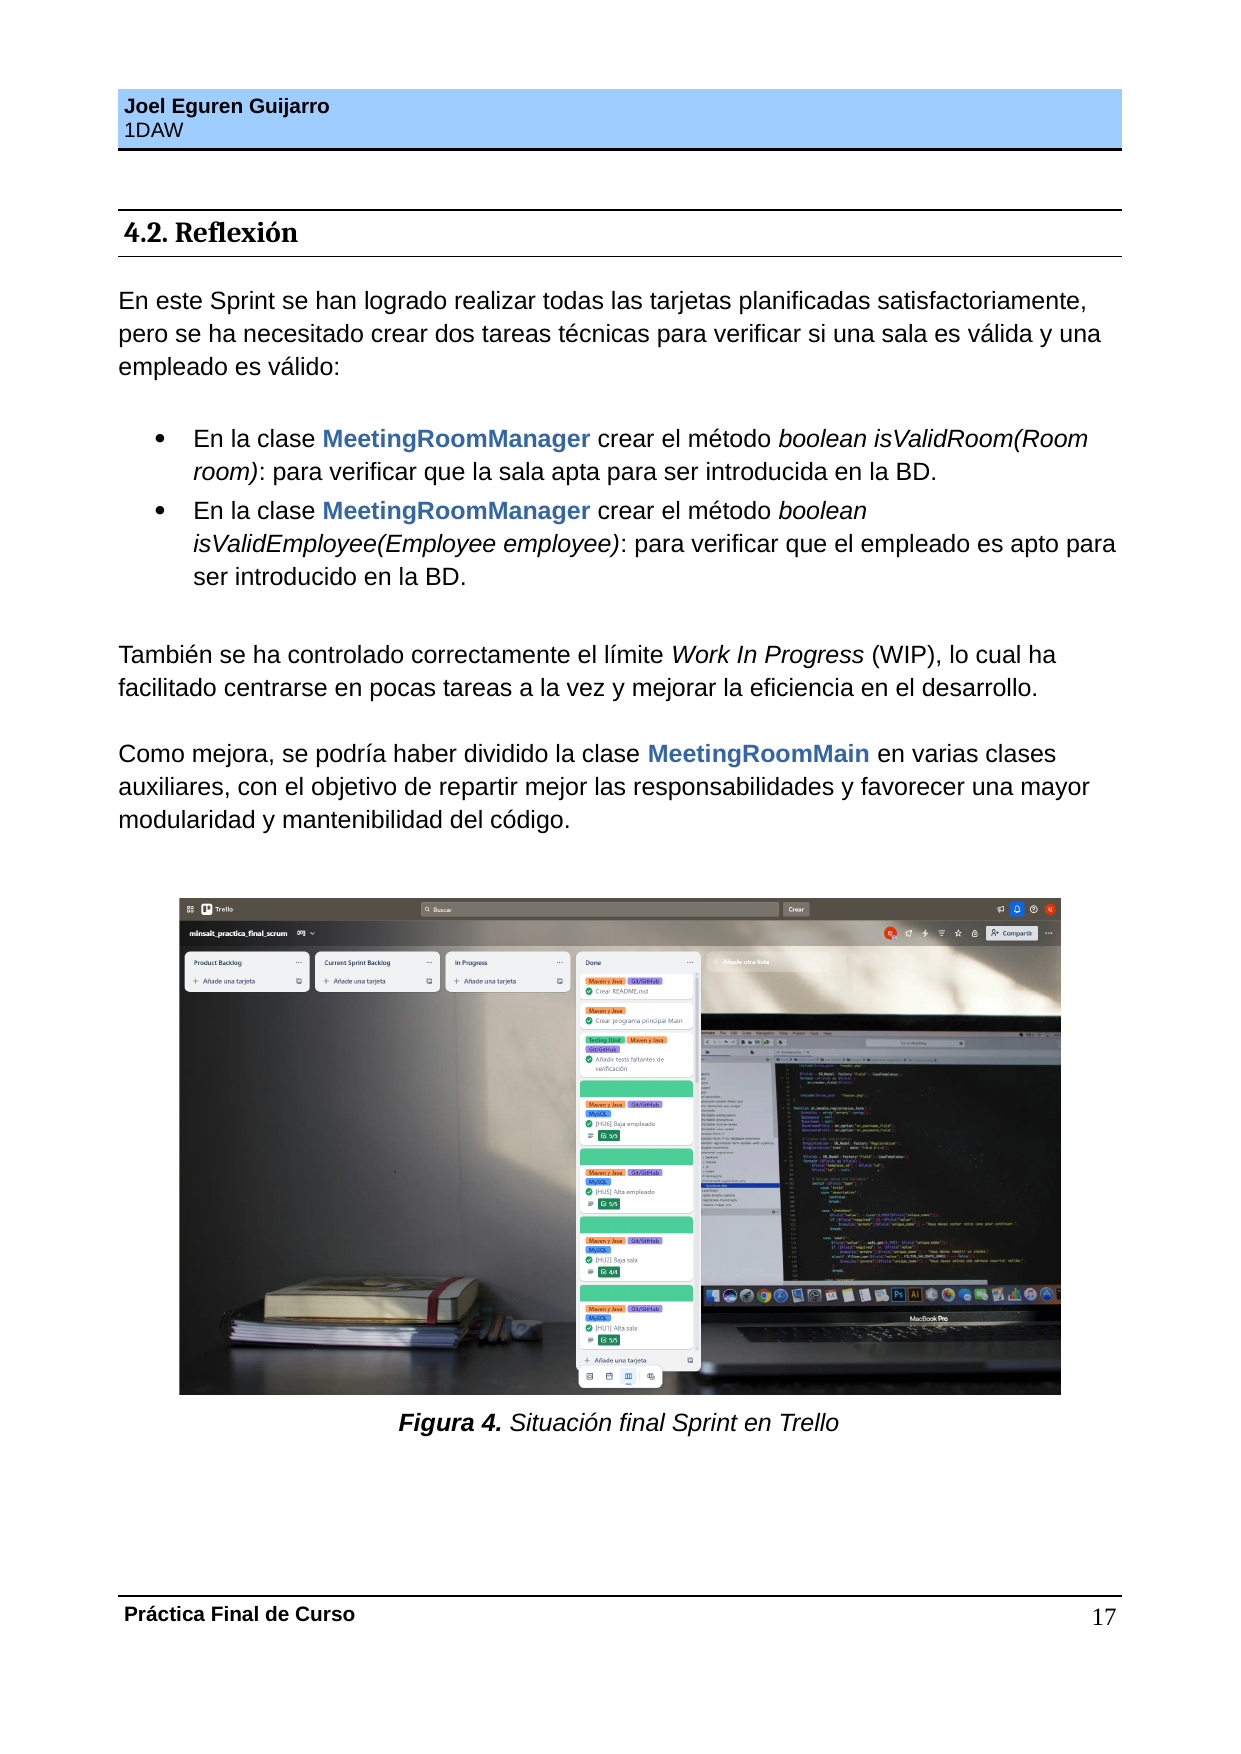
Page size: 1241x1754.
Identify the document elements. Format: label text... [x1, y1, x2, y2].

picture [179, 898, 1061, 1395]
text Figura 4. Situación final Sprint en Trello [118, 1336, 1122, 1436]
text En este Sprint se han logrado realizar todas las tarjetas planificadas satisfactoriamente, pero se ha necesitado crear dos tareas técnicas para verificar si una sala es válida y una empleado es válido: [118, 286, 1122, 381]
table_header 4.2. Reflexión [118, 211, 1122, 256]
text También se ha controlado correctamente el límite Work In Progress (WIP), lo cual ha facilitado centrarse en pocas tareas a la vez y mejorar la eficiencia en el desarrollo. [118, 640, 1122, 702]
text Como mejora, se podría haber dividido la clase MeetingRoomMain en varias clases auxiliares, con el objetivo de repartir mejor las responsabilidades y favorecer una mayor modularidad y mantenibilidad del código. [118, 739, 1122, 834]
list En la clase MeetingRoomManager crear el método boolean isValidEmployee(Employee employee): para verificar que el empleado es apto para ser introducido en la BD. [156, 496, 1122, 591]
list En la clase MeetingRoomManager crear el método boolean isValidRoom(Room room): para verificar que la sala apta para ser introducida en la BD. [156, 424, 1122, 486]
